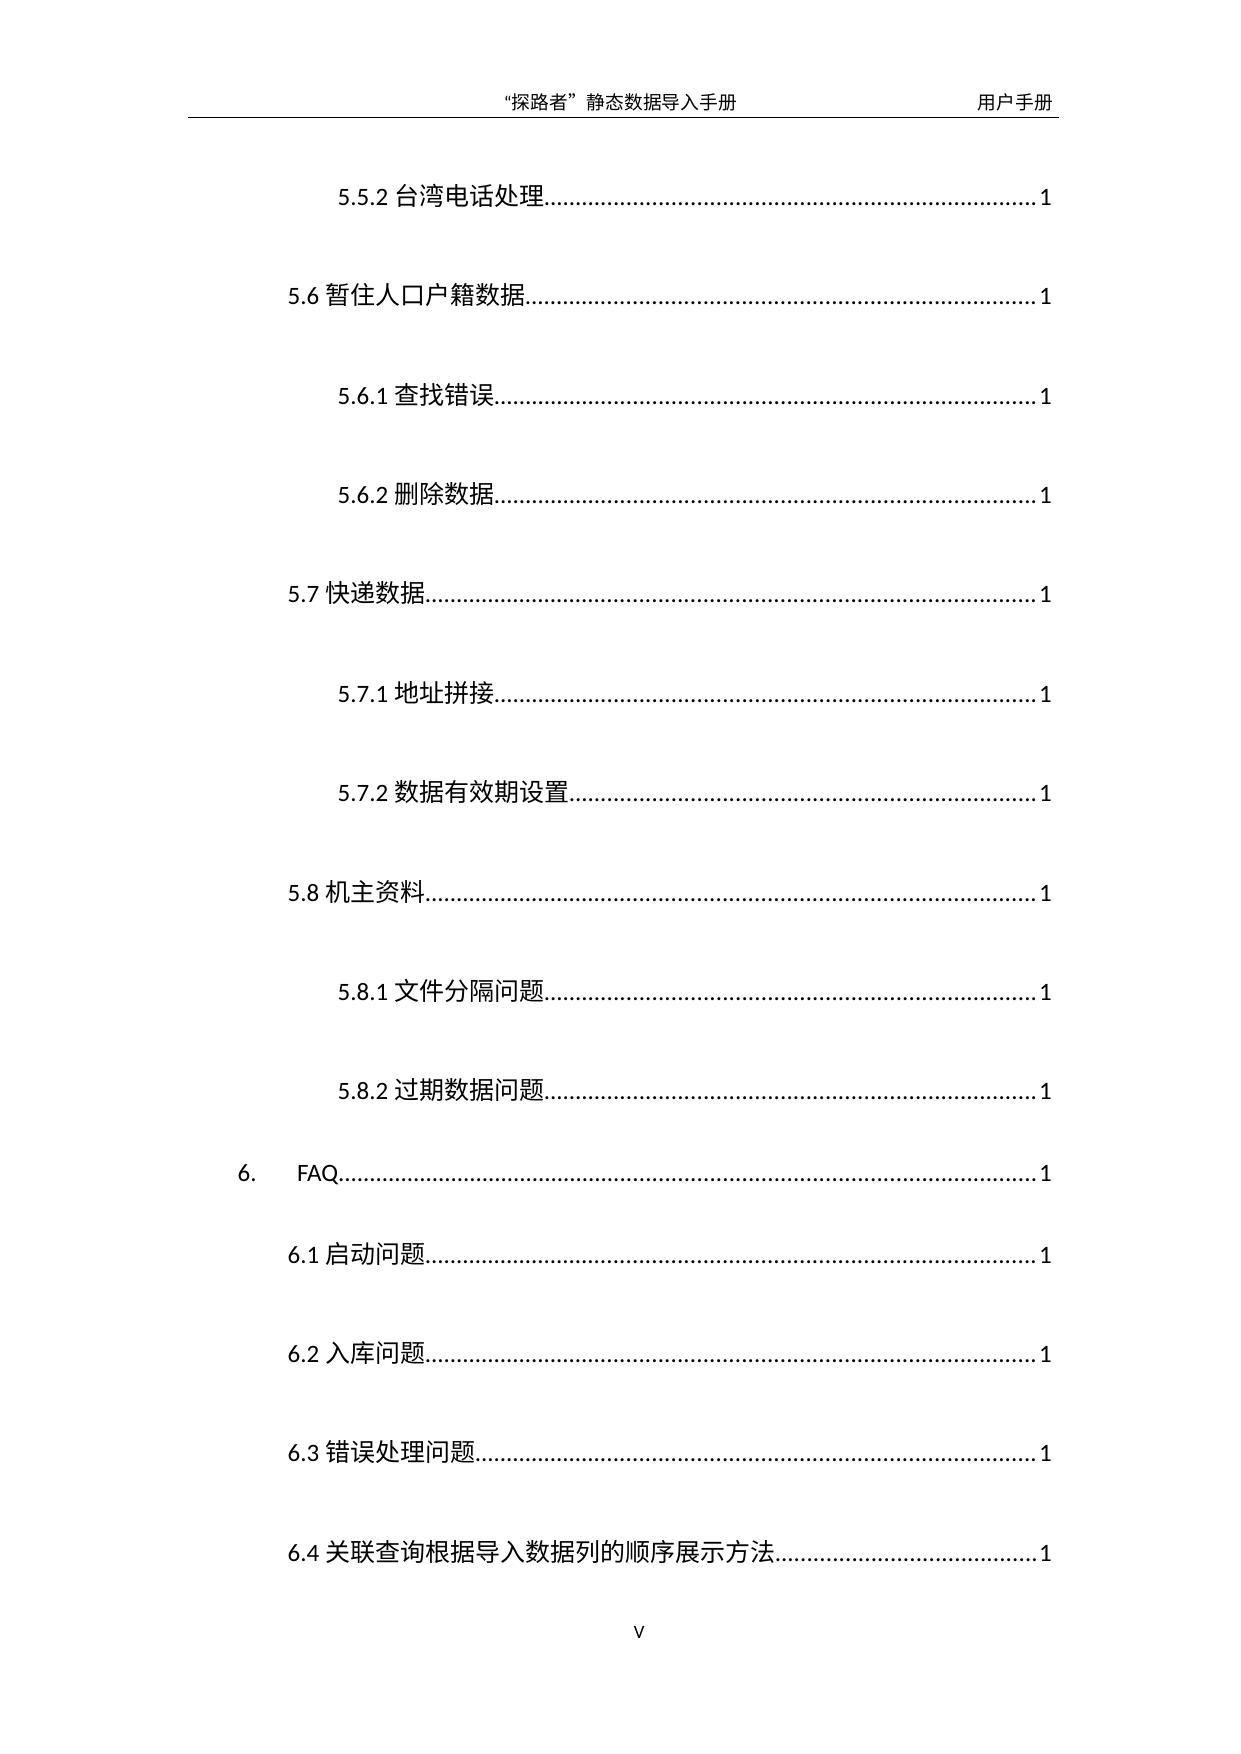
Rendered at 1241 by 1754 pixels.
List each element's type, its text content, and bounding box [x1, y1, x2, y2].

text 5.7.1 地址拼接 1 [287, 659, 1053, 724]
text 6.2 入库问题 1 [237, 1319, 1053, 1384]
text 5.8.1 文件分隔问题 1 [287, 957, 1053, 1022]
text 6.1 启动问题 1 [237, 1220, 1053, 1285]
text 5.6.1 查找错误 1 [287, 361, 1053, 426]
text 5.5.2 台湾电话处理 1 [287, 162, 1053, 227]
text 6.4 关联查询根据导入数据列的顺序展示方法 1 [237, 1518, 1053, 1583]
text 5.6.2 删除数据 1 [287, 460, 1053, 525]
text 6. FAQ 1 [187, 1156, 1053, 1188]
text 5.7.2 数据有效期设置 1 [287, 758, 1053, 823]
text 5.7 快递数据 1 [237, 559, 1053, 624]
text 5.8.2 过期数据问题 1 [287, 1056, 1053, 1121]
text 5.8 机主资料 1 [237, 858, 1053, 923]
text 5.6 暂住人口户籍数据 1 [237, 261, 1053, 326]
text 6.3 错误处理问题 1 [237, 1418, 1053, 1483]
